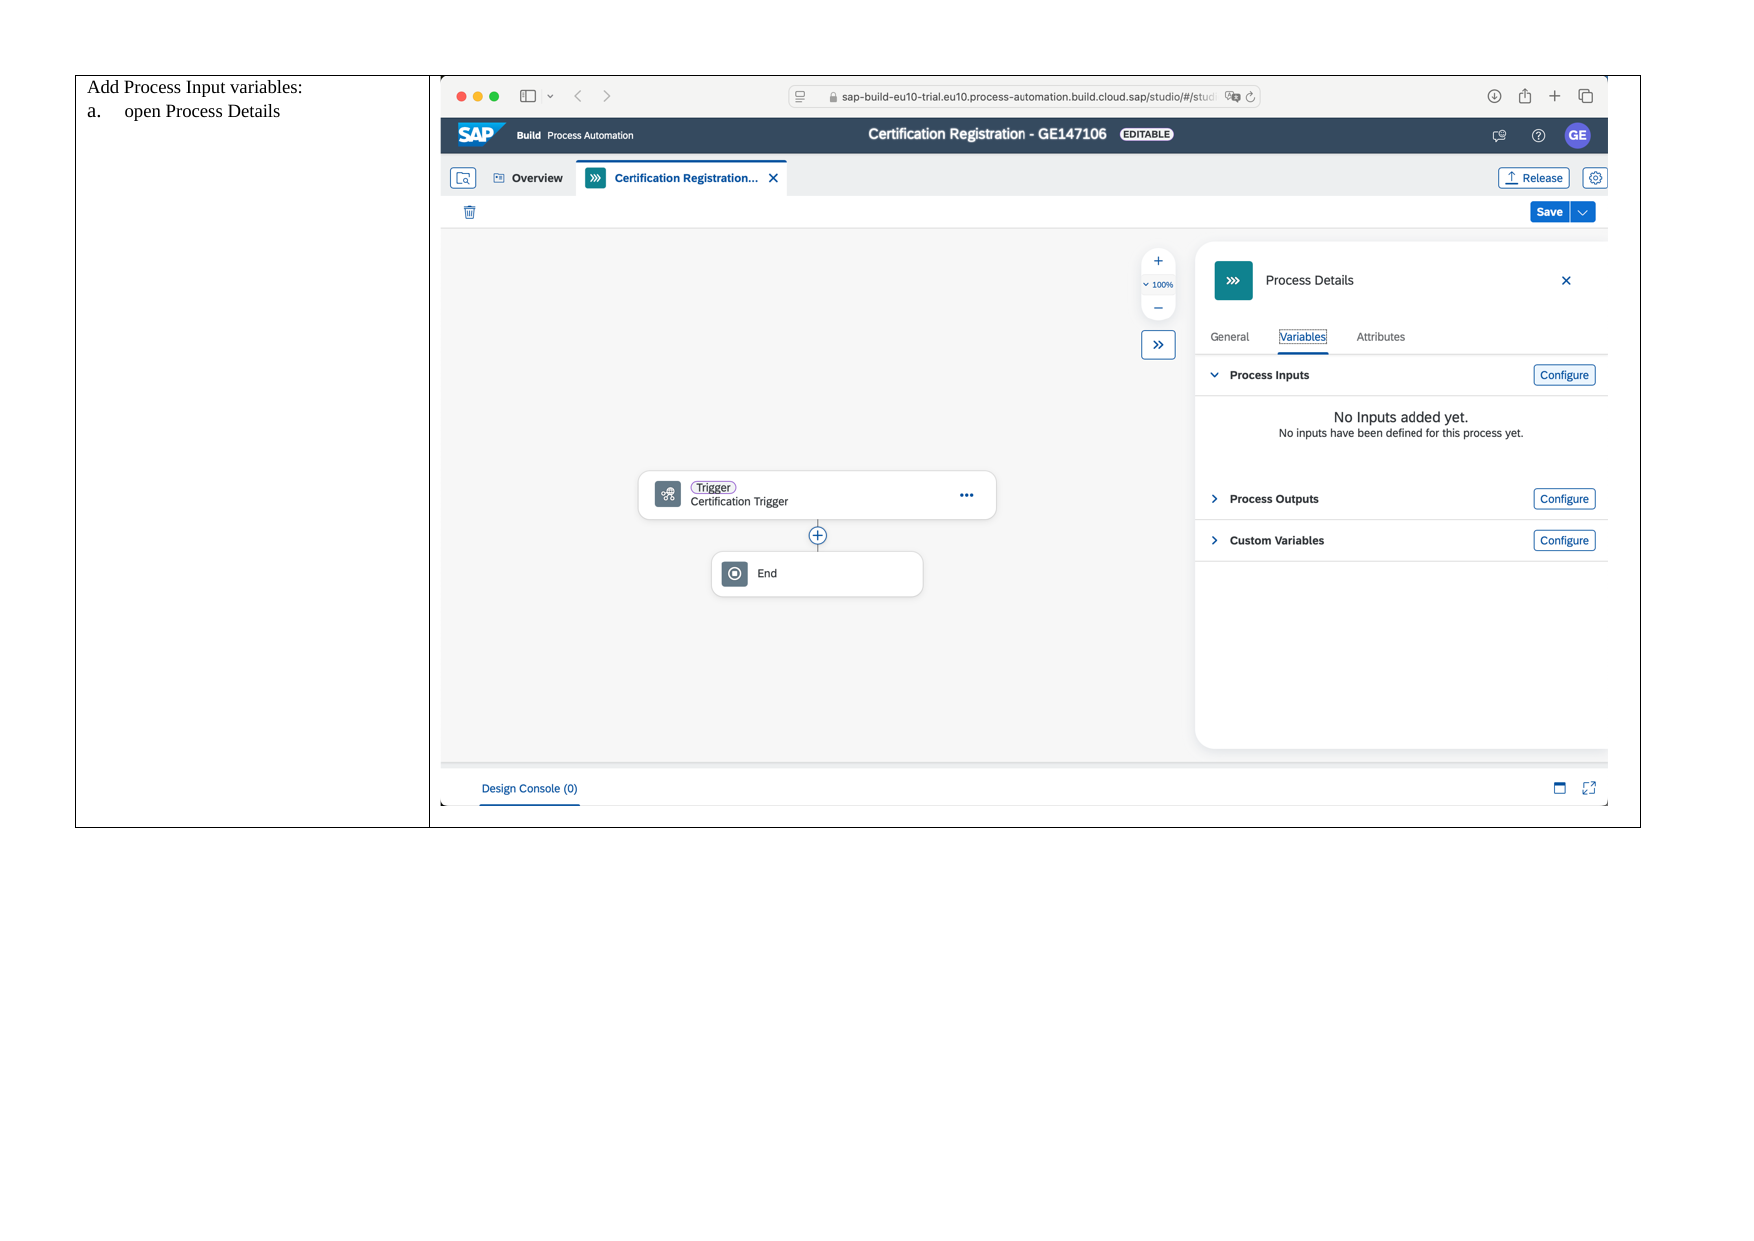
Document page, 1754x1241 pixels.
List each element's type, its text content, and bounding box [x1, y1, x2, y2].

picture [440, 76, 1608, 806]
table_cell Add Process Input variables: open Process Details [76, 76, 429, 827]
table_cell [430, 76, 1640, 827]
